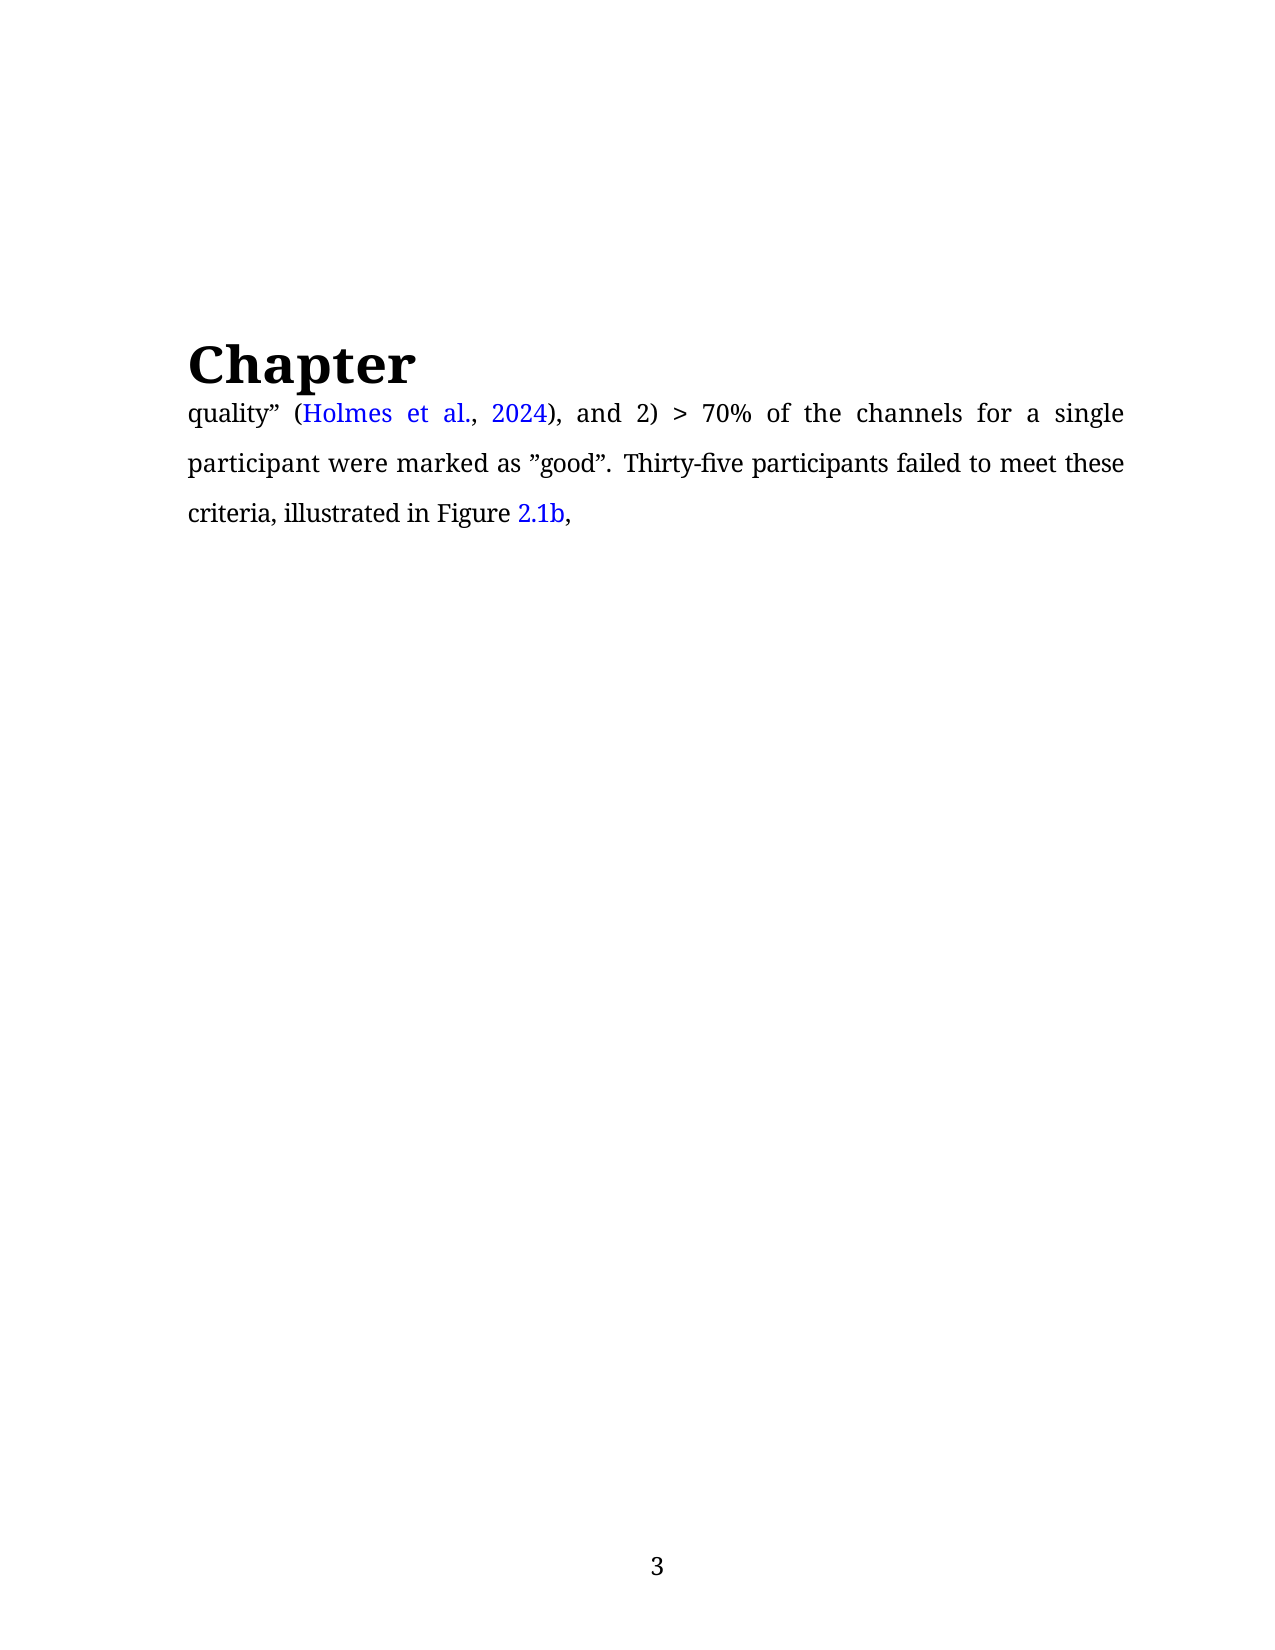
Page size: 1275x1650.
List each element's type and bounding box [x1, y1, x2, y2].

text [187, 396, 1125, 530]
